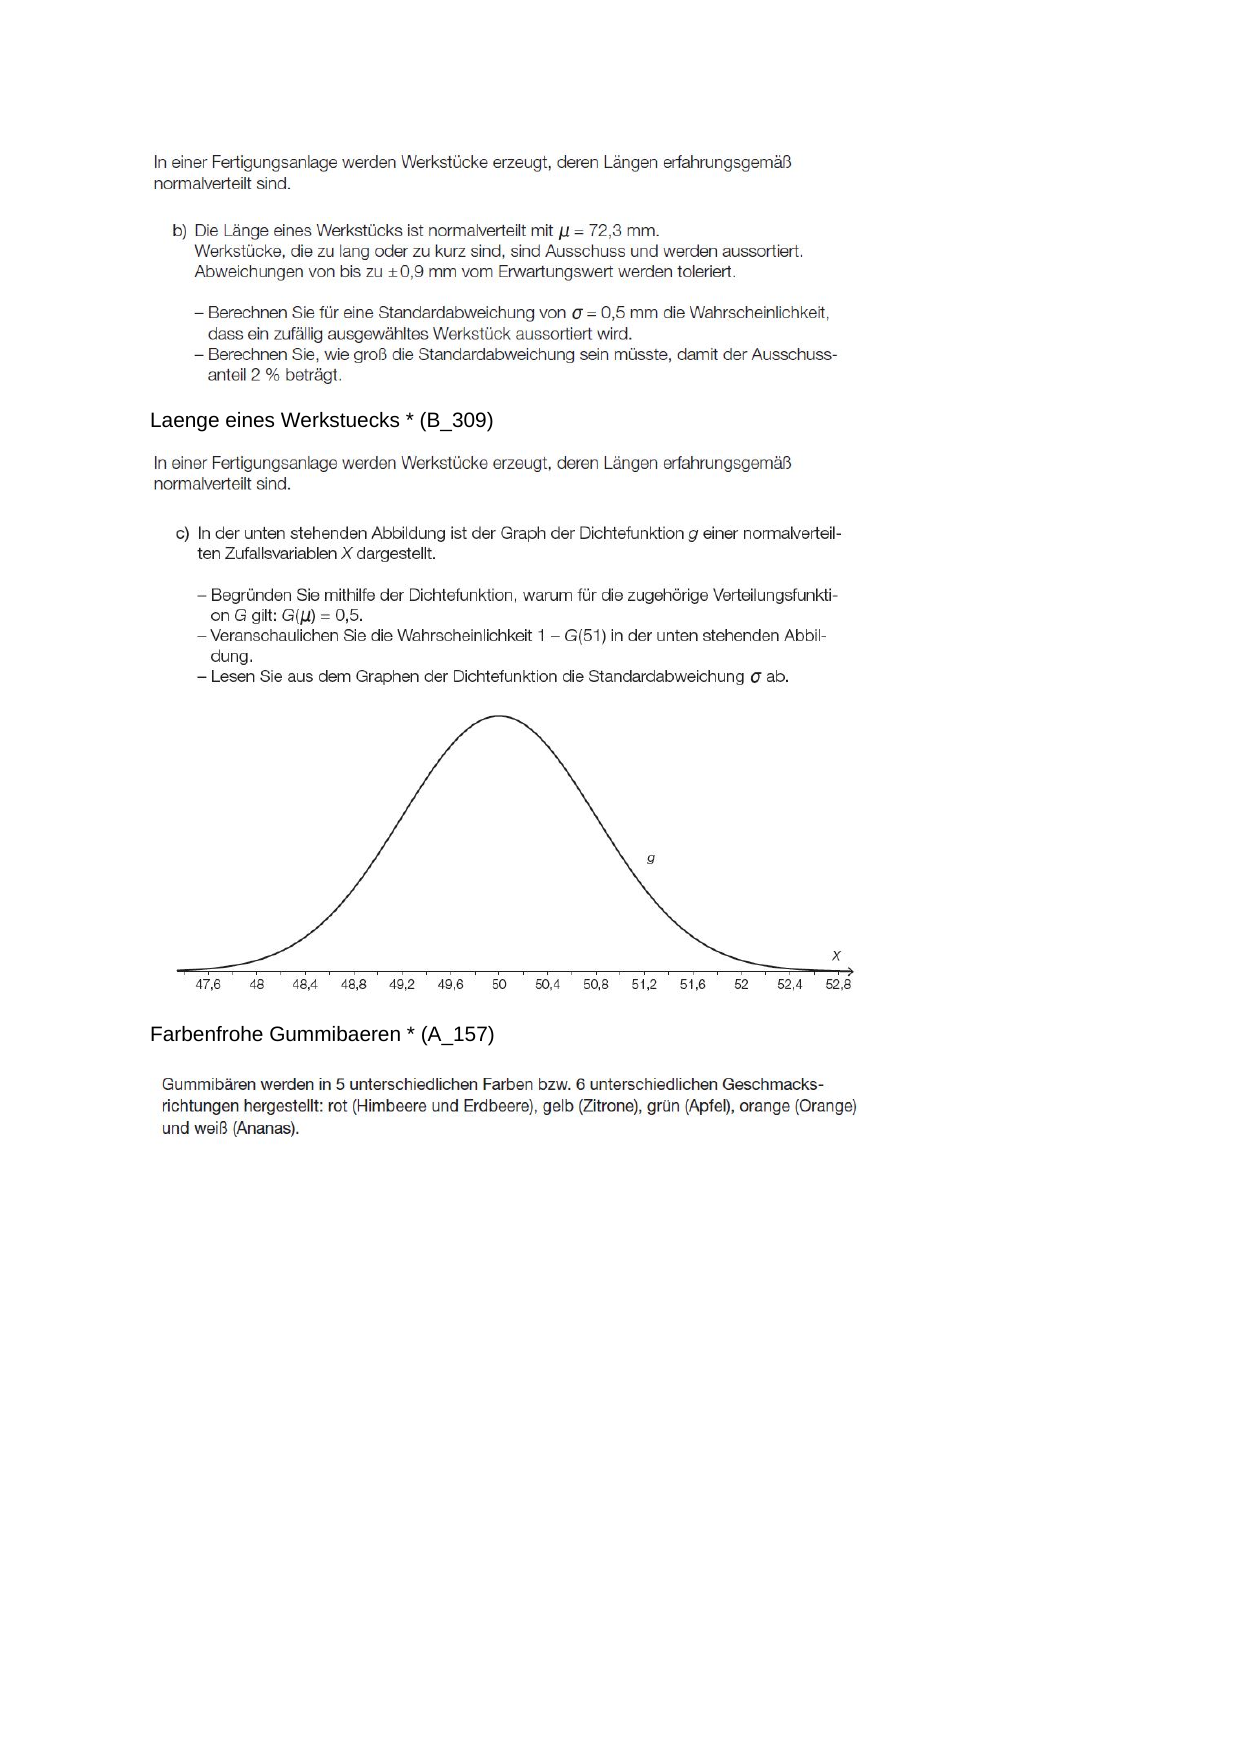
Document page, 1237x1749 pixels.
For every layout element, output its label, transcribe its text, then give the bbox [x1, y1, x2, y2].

picture [150, 450, 859, 500]
picture [150, 217, 859, 390]
picture [150, 150, 859, 200]
text Farbenfrohe Gummibaeren * (A_157) [150, 1022, 1086, 1046]
picture [150, 518, 859, 1004]
picture [150, 1064, 859, 1154]
text Laenge eines Werkstuecks * (B_309) [150, 408, 1086, 432]
